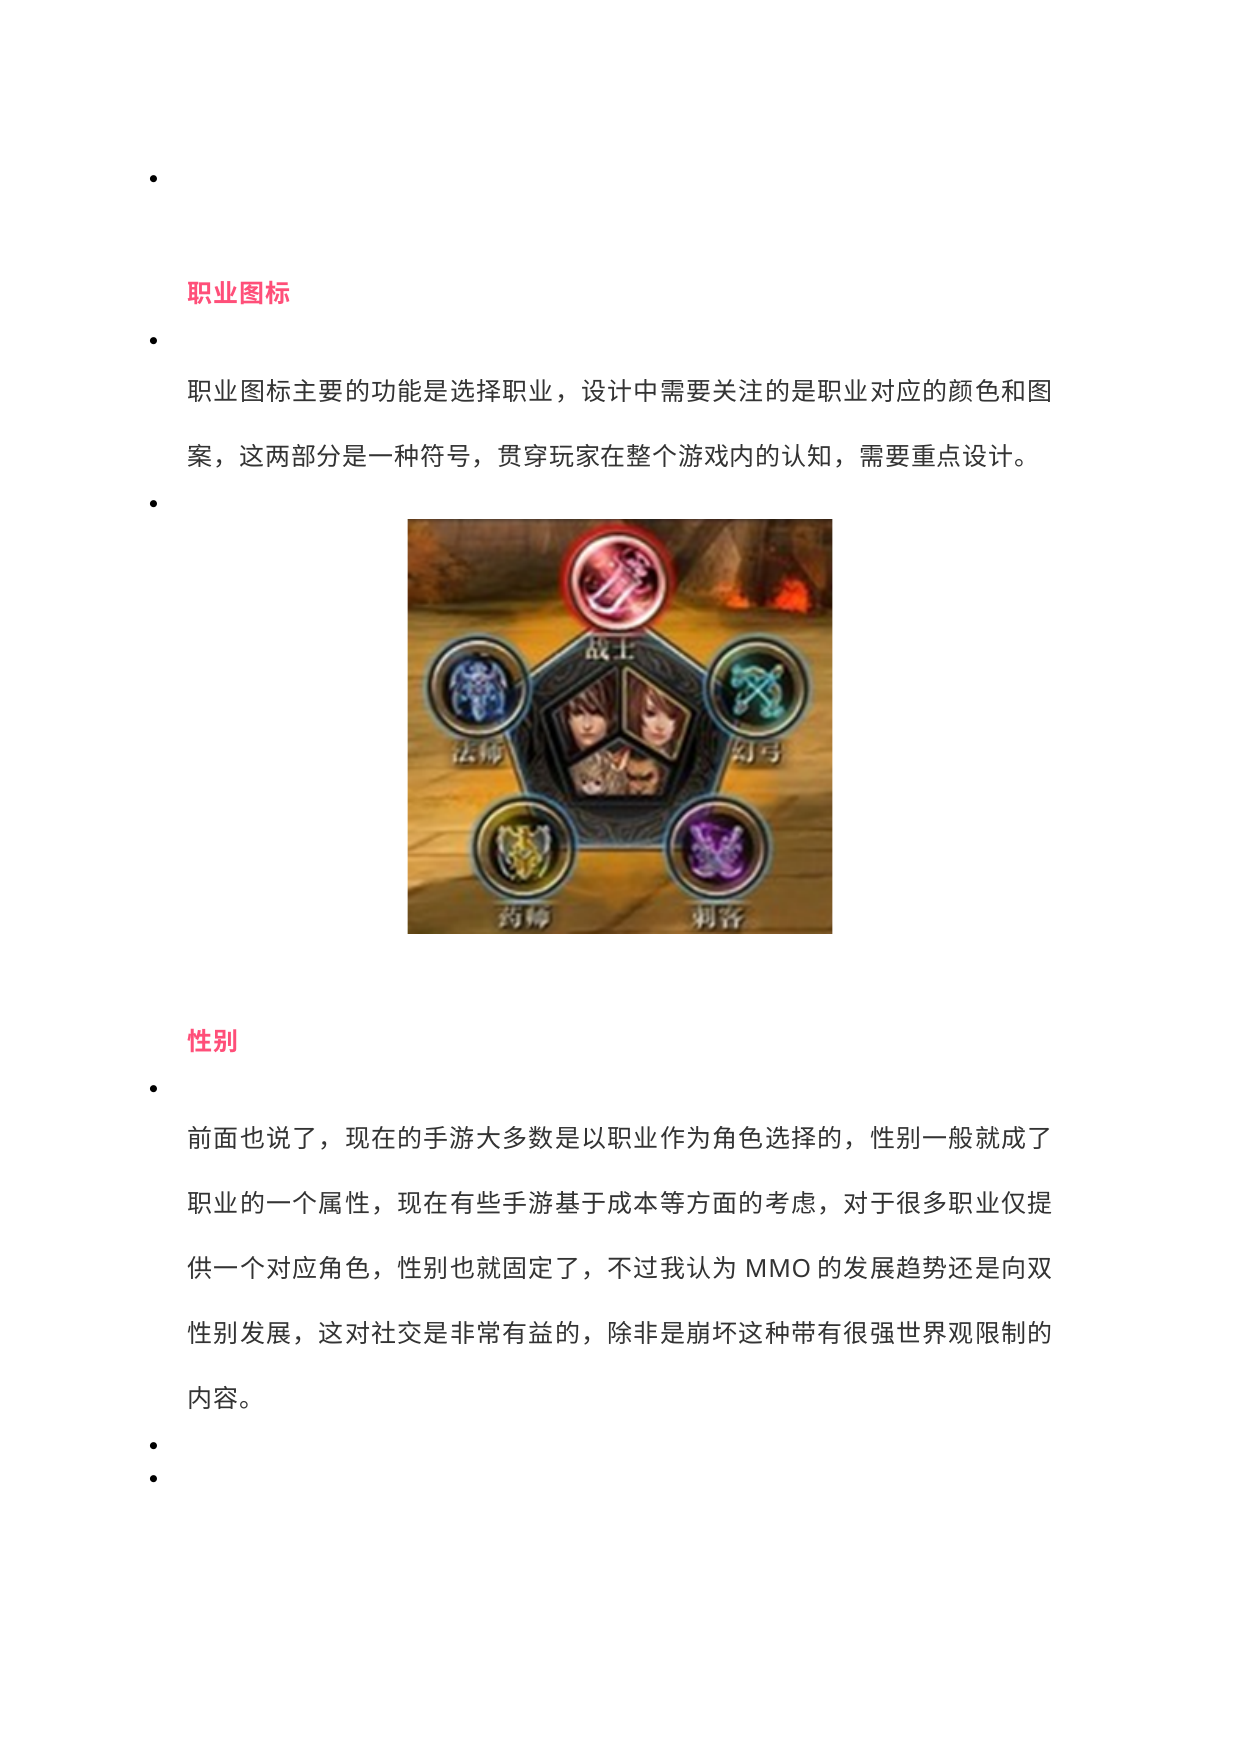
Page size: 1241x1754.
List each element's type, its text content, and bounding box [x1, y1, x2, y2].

text 性别 [187, 1007, 1053, 1072]
text 职业图标 [187, 259, 1053, 324]
text 职业图标主要的功能是选择职业，设计中需要关注的是职业对应的颜色和图案，这两部分是一种符号，贯穿玩家在整个游戏内的认知，需要重点设计。 [187, 357, 1053, 487]
picture [407, 519, 833, 934]
text 前面也说了，现在的手游大多数是以职业作为角色选择的，性别一般就成了职业的一个属性，现在有些手游基于成本等方面的考虑，对于很多职业仅提供一个对应角色，性别也就固定了，不过我认为MMO的发展趋势还是向双性别发展，这对社交是非常有益的，除非是崩坏这种带有很强世界观限制的内容。 [187, 1104, 1053, 1429]
